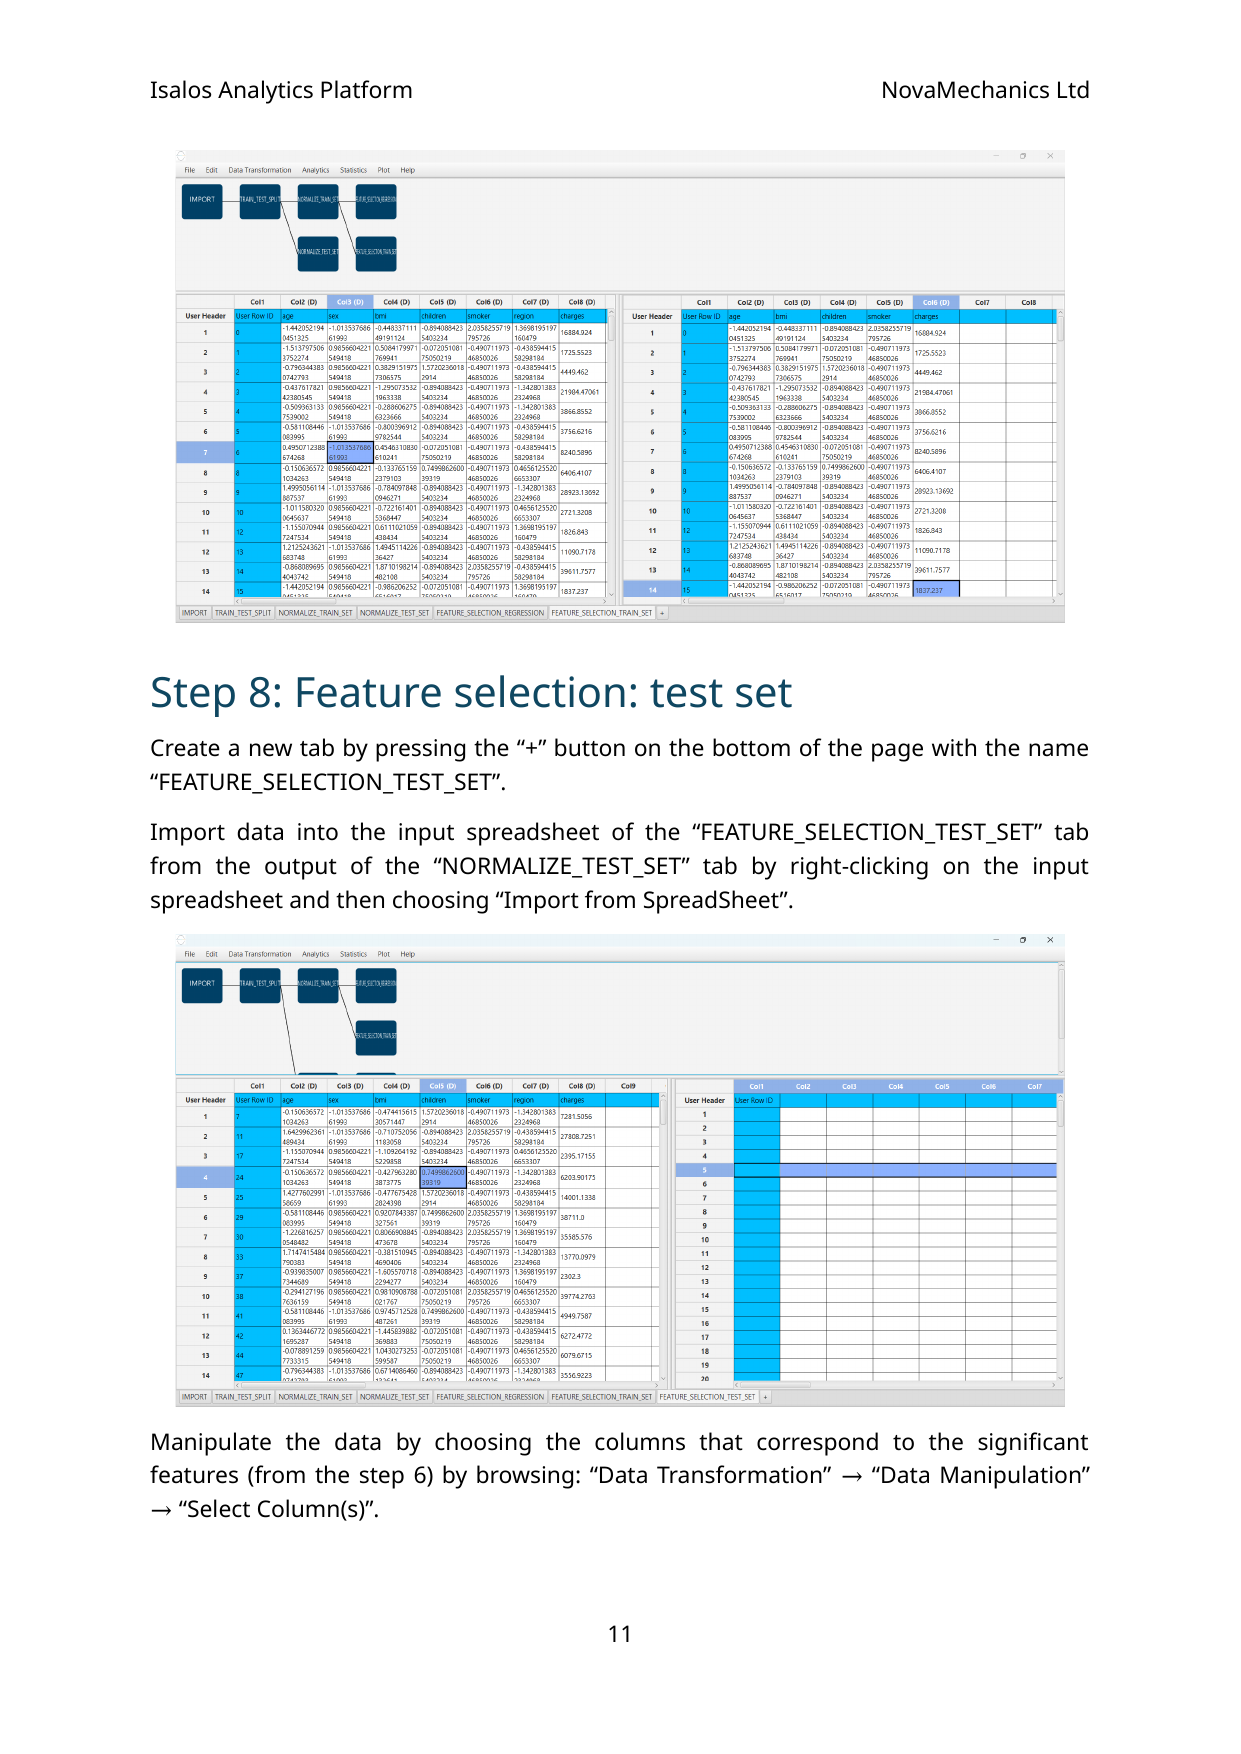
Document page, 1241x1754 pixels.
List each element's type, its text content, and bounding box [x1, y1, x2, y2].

picture [175, 934, 1065, 1407]
text Create a new tab by pressing the “+” button on the bottom of the page with the name “FEATURE_SELECTION_TEST_SET”. [150, 732, 1090, 797]
text Import data into the input spreadsheet of the “FEATURE_SELECTION_TEST_SET” tab from the output of the “NORMALIZE_TEST_SET” tab by right-clicking on the input spreadsheet and then choosing “Import from SpreadSheet”. [150, 816, 1090, 915]
subtitle Step 8: Feature selection: test set [150, 662, 1090, 719]
picture [175, 150, 1065, 623]
text Manipulate the data by choosing the columns that correspond to the significant features (from the step 6) by browsing: “Data Transformation” → “Data Manipulation” → “Select Column(s)”. [150, 1426, 1090, 1524]
